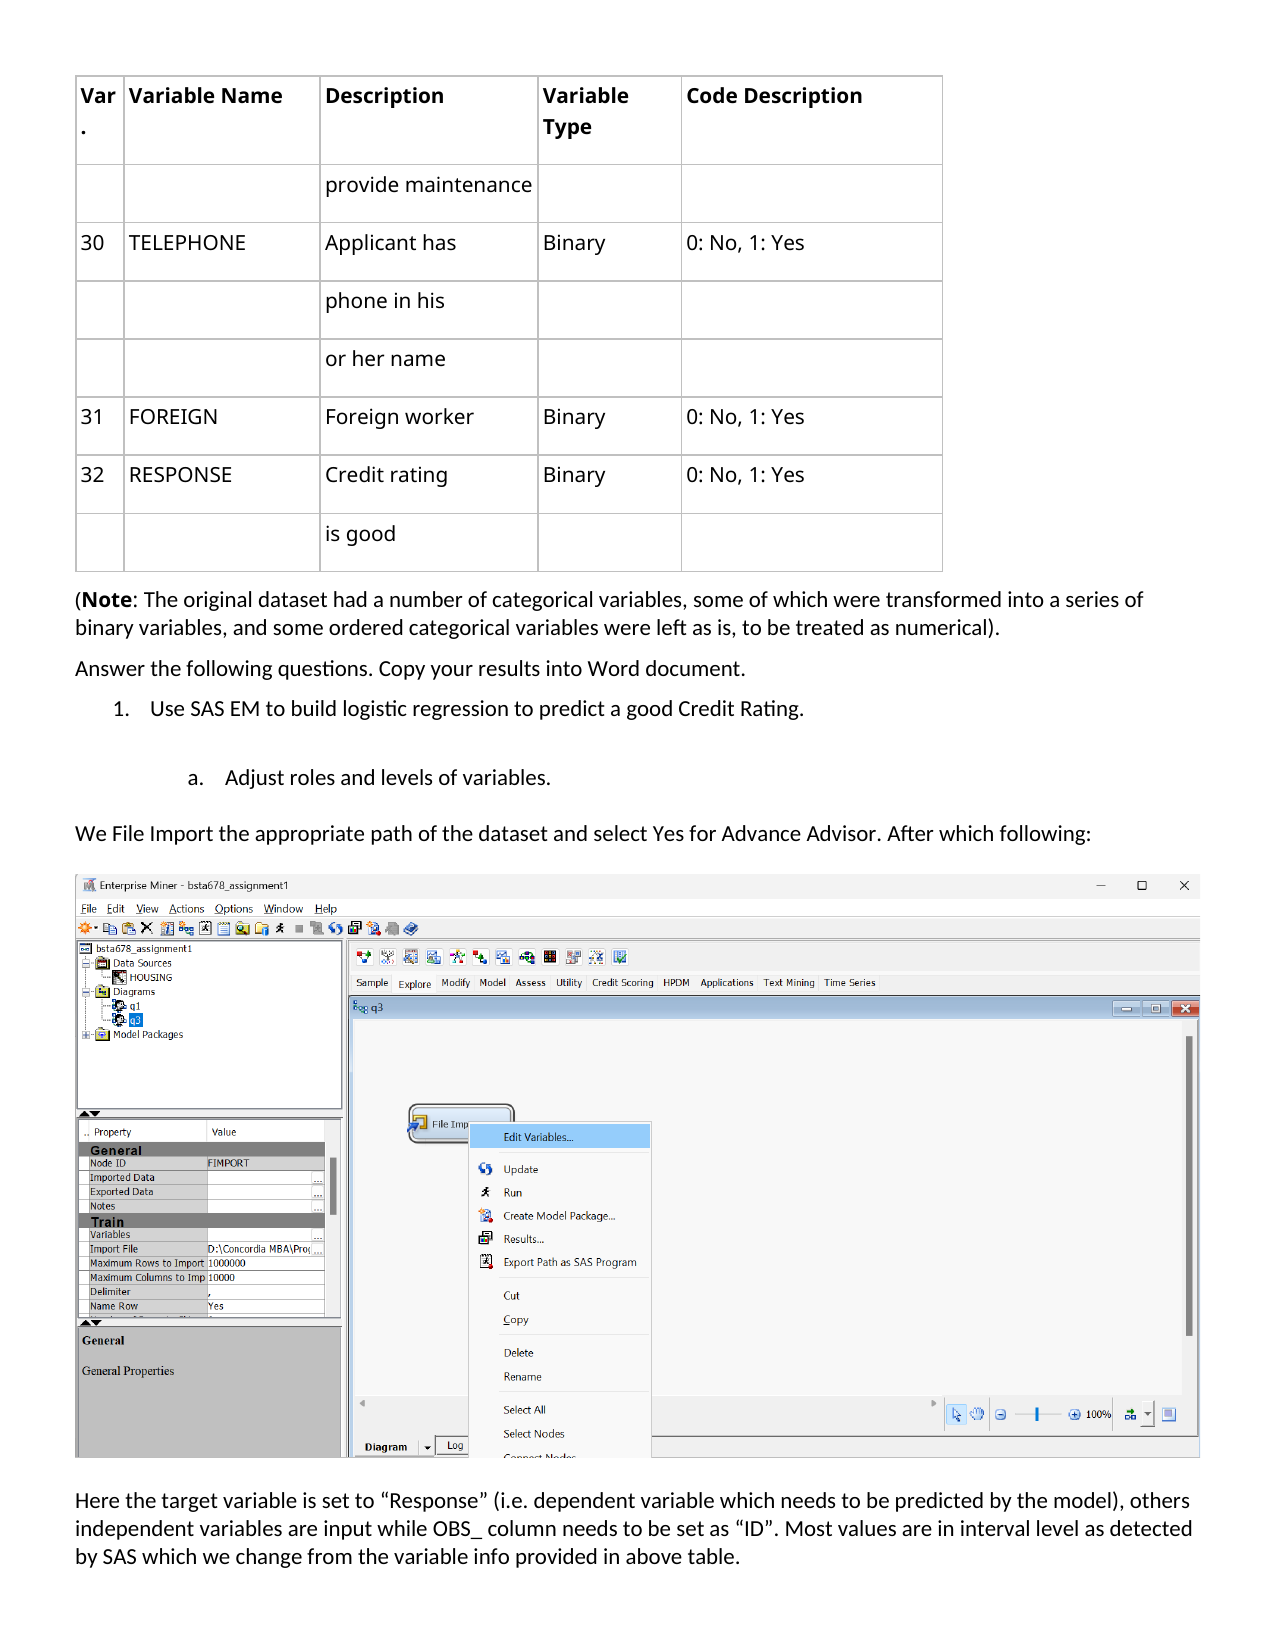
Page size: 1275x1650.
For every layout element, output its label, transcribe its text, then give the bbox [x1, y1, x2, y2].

list Use SAS EM to build logistic regression to predict a good Credit Rating. [112, 694, 1200, 722]
table_header Code Description [682, 77, 942, 164]
table_cell phone in his [321, 282, 537, 338]
table_cell [77, 340, 123, 396]
table_cell 0: No, 1: Yes [682, 456, 942, 512]
table_cell [682, 165, 942, 222]
table_cell [539, 165, 681, 222]
table_cell 0: No, 1: Yes [682, 223, 942, 280]
table_cell [539, 340, 681, 396]
text (Note: The original dataset had a number of categorical variables, some of which were transformed into a series of binary variables, and some ordered categorical variables were left as is, to be treated as numerical). [75, 585, 1200, 641]
table_cell [682, 514, 942, 571]
text We File Import the appropriate path of the dataset and select Yes for Advance Advisor. After which following: [75, 819, 1200, 847]
table_header Variable Name [125, 77, 319, 164]
table_cell 31 [77, 398, 123, 454]
list Adjust roles and levels of variables. [187, 763, 1200, 791]
table_cell Binary [539, 223, 681, 280]
table_cell Applicant has [321, 223, 537, 280]
table_cell [125, 514, 319, 571]
text Here the target variable is set to “Response” (i.e. dependent variable which needs to be predicted by the model), others independent variables are input while OBS_ column needs to be set as “ID”. Most values are in interval level as detected by SAS which we change from the variable info provided in above table. [75, 1486, 1200, 1570]
table_header Variable Type [539, 77, 681, 164]
table_cell RESPONSE [125, 456, 319, 512]
table_cell is good [321, 514, 537, 571]
table_cell Binary [539, 398, 681, 454]
table_cell [125, 165, 319, 222]
table_cell [682, 340, 942, 396]
table_cell [77, 282, 123, 338]
table_cell Credit rating [321, 456, 537, 512]
table_cell [682, 282, 942, 338]
table_cell or her name [321, 340, 537, 396]
table_cell provide maintenance [321, 165, 537, 222]
table_cell [77, 514, 123, 571]
table_cell 30 [77, 223, 123, 280]
table_cell FOREIGN [125, 398, 319, 454]
table_cell [125, 340, 319, 396]
table_cell [125, 282, 319, 338]
picture [75, 874, 1200, 1458]
table_header Description [321, 77, 537, 164]
table_cell 0: No, 1: Yes [682, 398, 942, 454]
table_cell 32 [77, 456, 123, 512]
table_cell [539, 282, 681, 338]
table_cell Binary [539, 456, 681, 512]
table_cell [539, 514, 681, 571]
table_cell TELEPHONE [125, 223, 319, 280]
text Answer the following questions. Copy your results into Word document. [75, 654, 1200, 682]
table_header Var. [77, 77, 123, 164]
table_cell [77, 165, 123, 222]
table_cell Foreign worker [321, 398, 537, 454]
